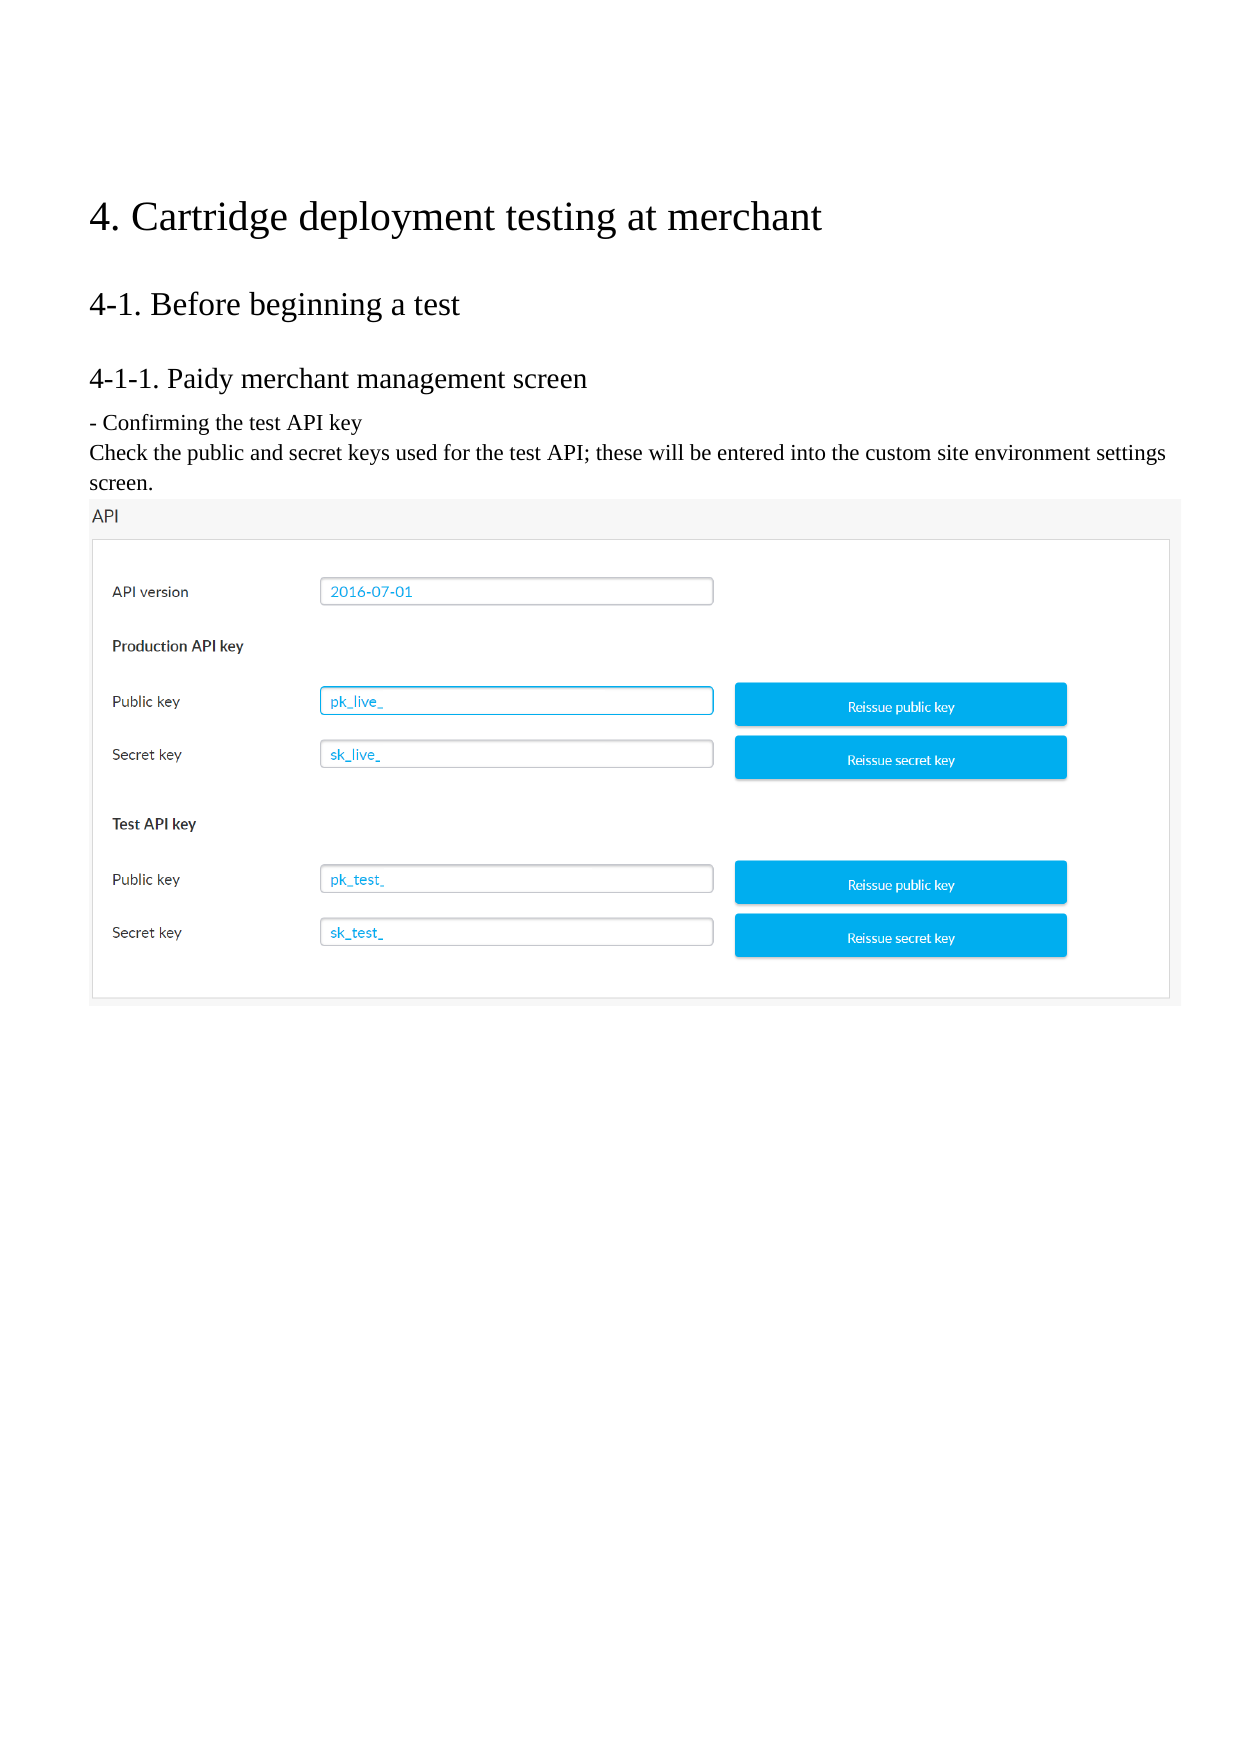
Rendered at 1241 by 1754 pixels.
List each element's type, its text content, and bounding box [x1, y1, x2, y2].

subtitle 4. Cartridge deployment testing at merchant [89, 192, 1181, 239]
subtitle 4-1-1. Paidy merchant management screen [89, 362, 1181, 395]
text - Confirming the test API key [89, 408, 1181, 435]
text Check the public and secret keys used for the test API; these will be entered into the custom site environment settings screen. [89, 439, 1181, 495]
subtitle 4-1. Before beginning a test [89, 284, 1181, 323]
picture [89, 499, 1182, 1006]
